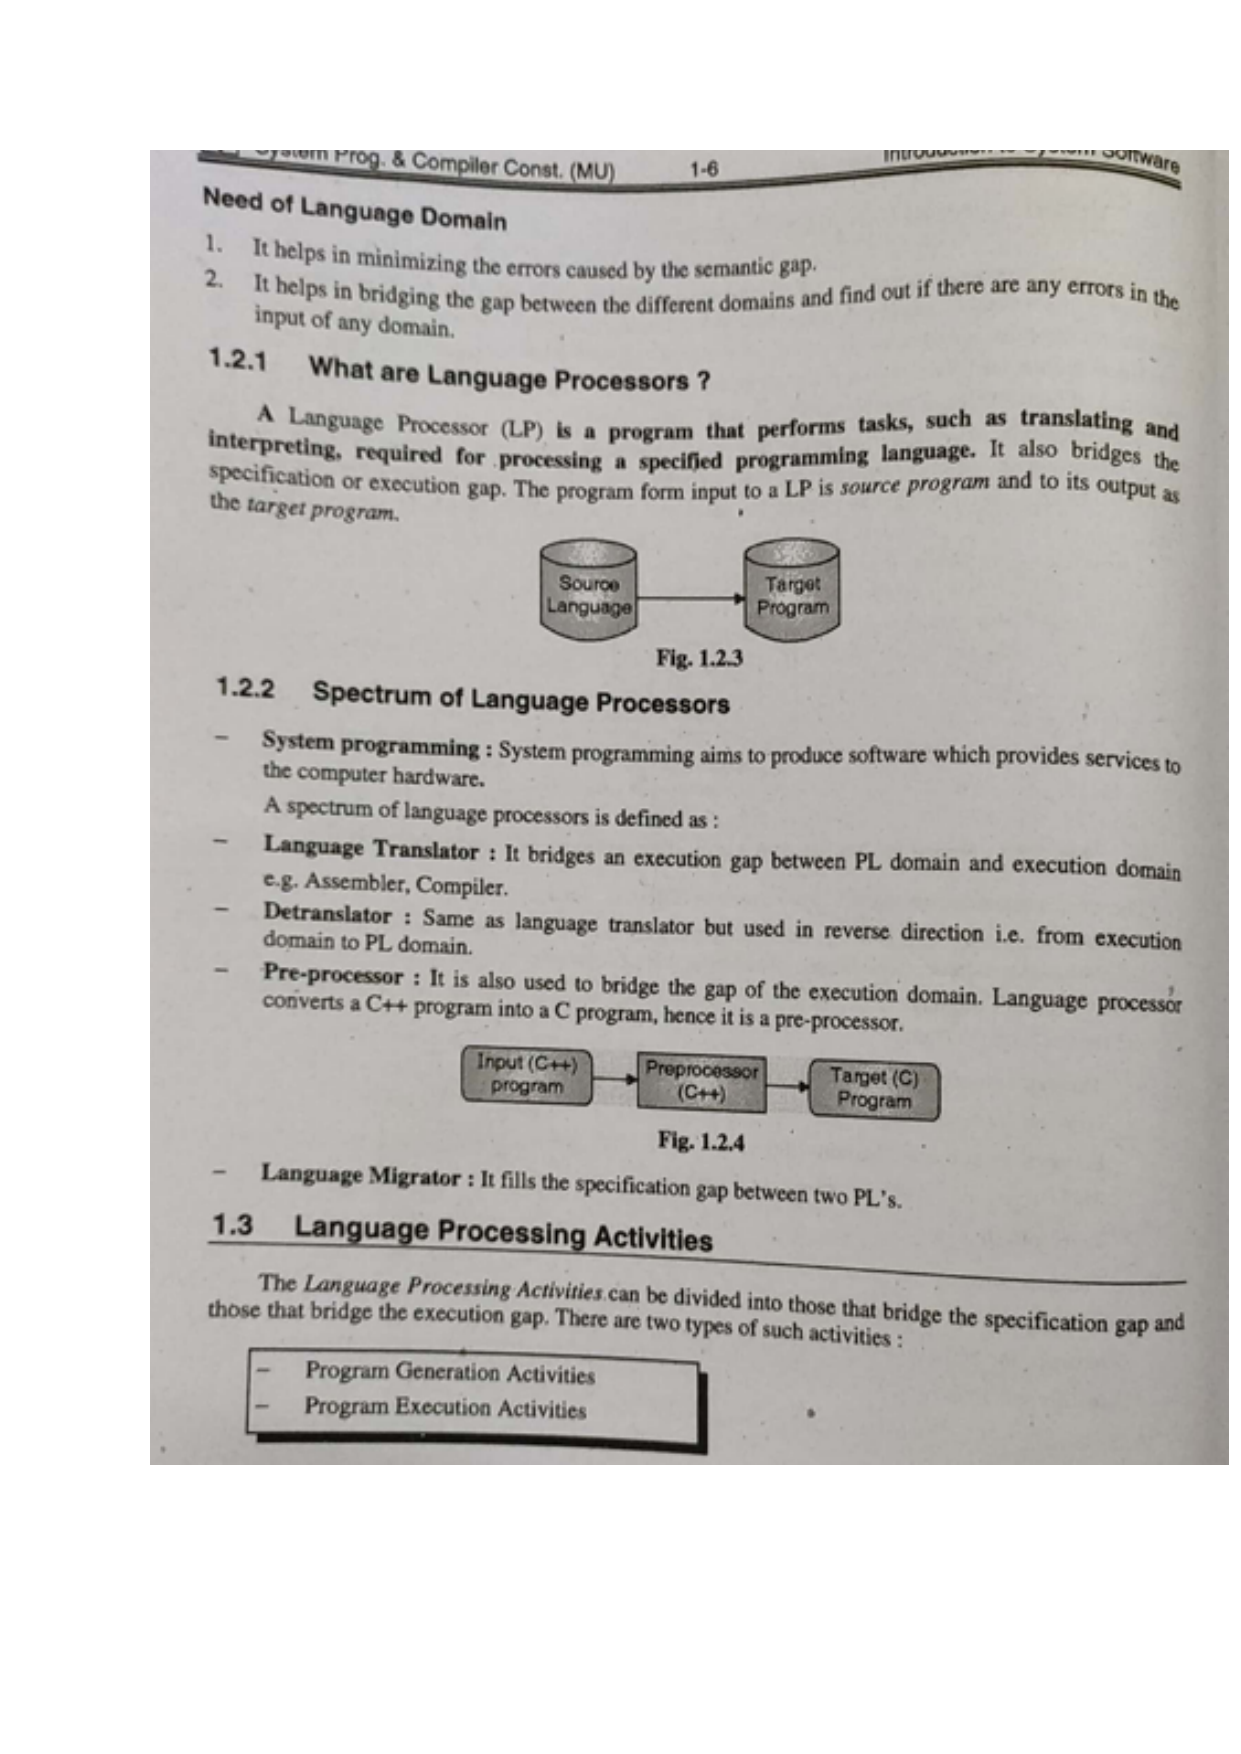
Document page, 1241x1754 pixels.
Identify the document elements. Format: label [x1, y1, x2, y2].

picture [150, 150, 1229, 1465]
